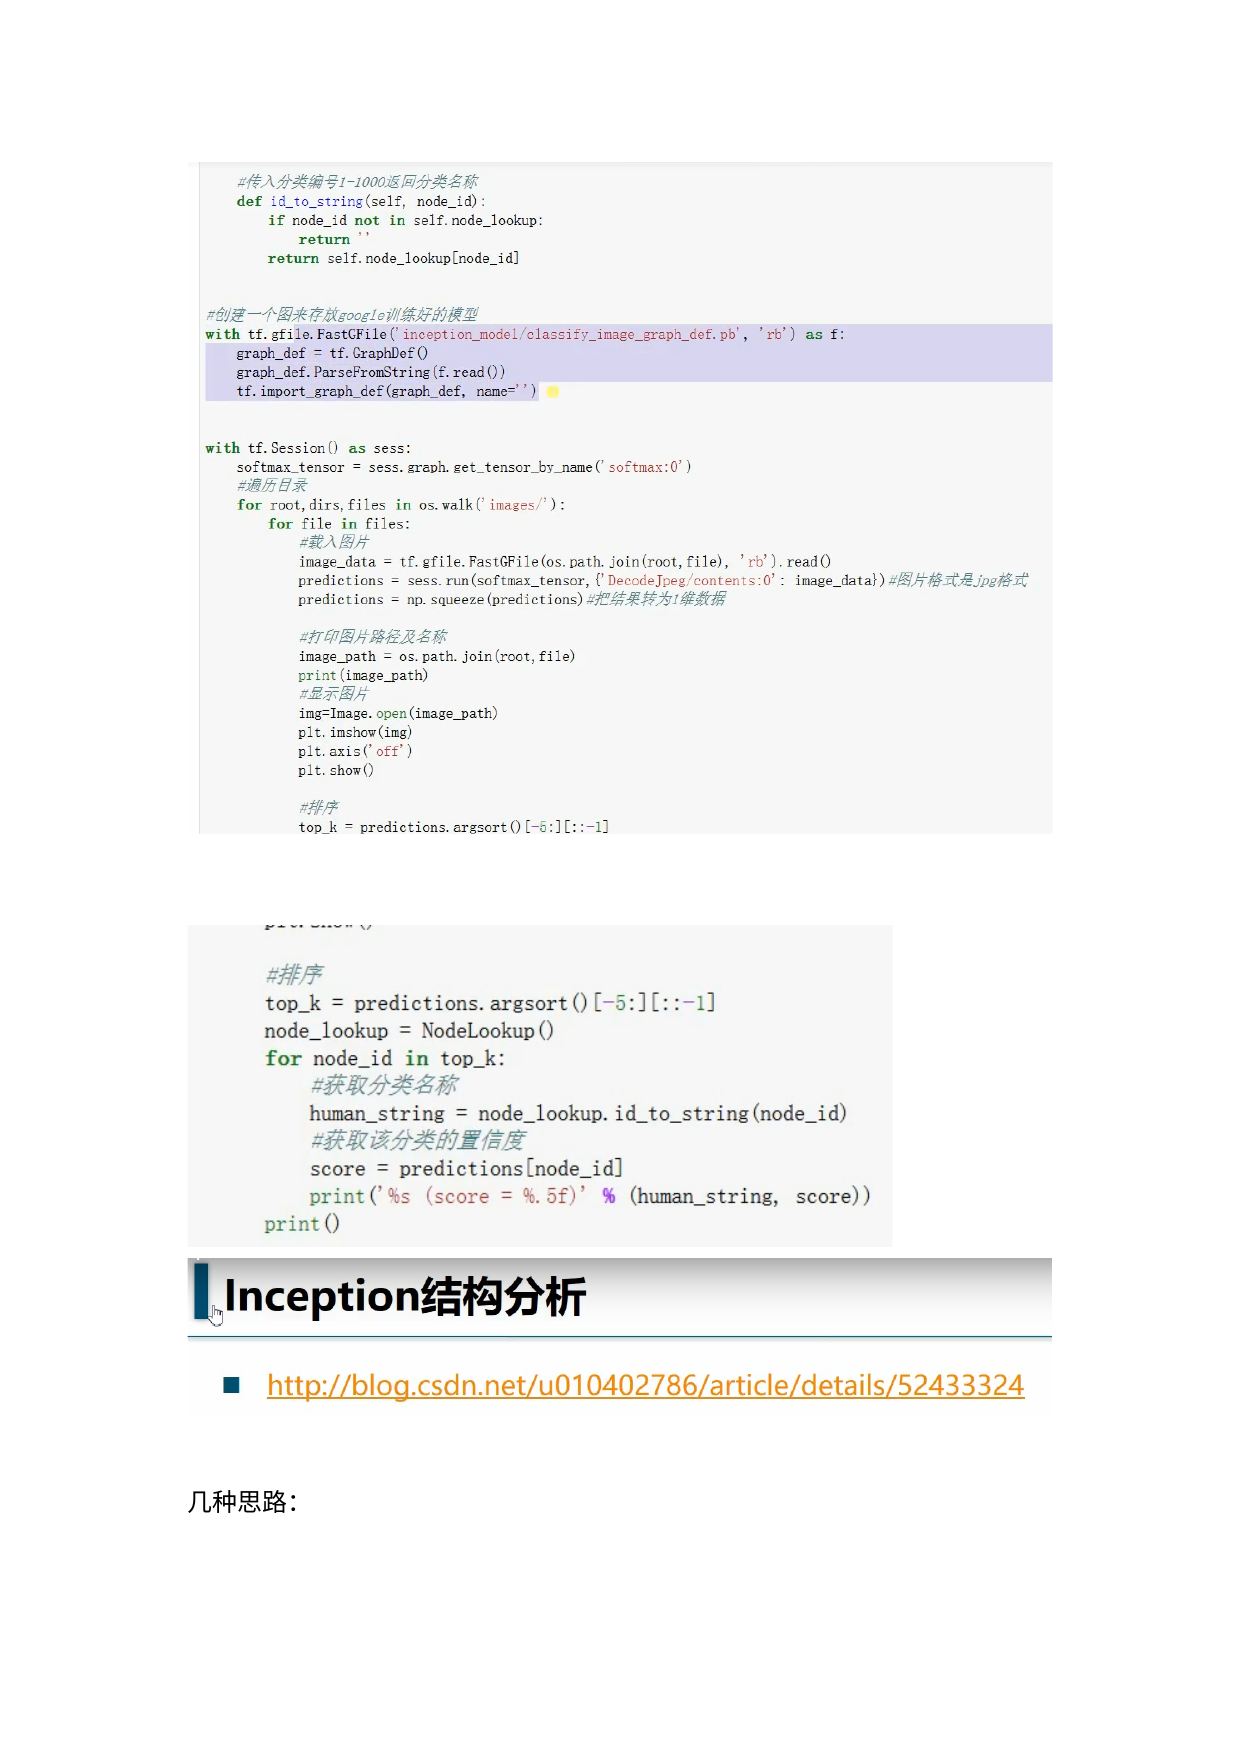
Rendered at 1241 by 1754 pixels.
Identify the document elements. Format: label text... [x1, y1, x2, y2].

picture [187, 925, 893, 1247]
list 几种思路： [187, 1468, 1053, 1533]
picture [187, 1258, 1052, 1417]
picture [187, 162, 1053, 834]
